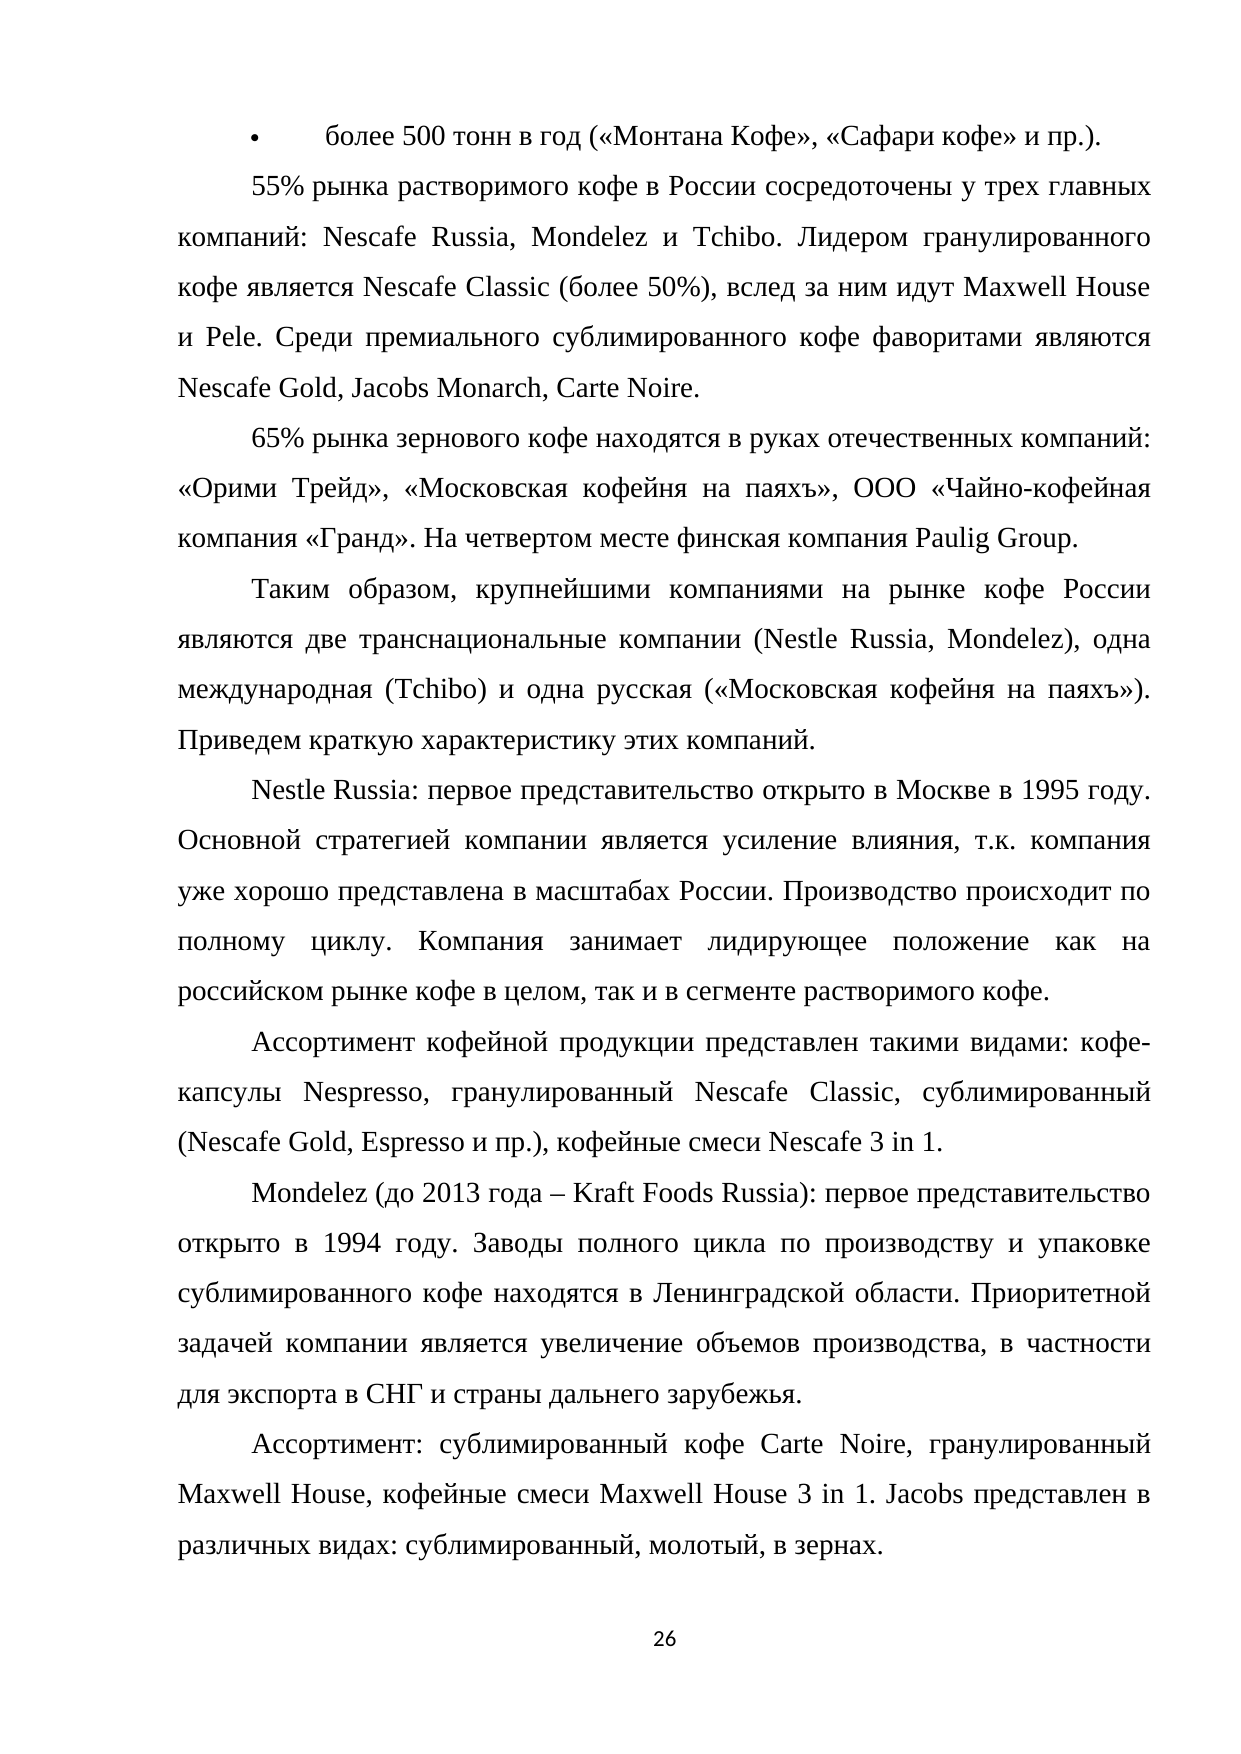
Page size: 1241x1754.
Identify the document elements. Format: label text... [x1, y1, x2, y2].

text Nestle Russia: первое представительство открыто в Москве в 1995 году. Основной стратегией компании является усиление влияния, т.к. компания уже хорошо представлена в масштабах России. Производство происходит по полному циклу. Компания занимает лидирующее положение как на российском рынке кофе в целом, так и в сегменте растворимого кофе. [177, 772, 1152, 1007]
text Ассортимент кофейной продукции представлен такими видами: кофе-капсулы Nespresso, гранулированный Nescafe Classic, сублимированный (Nescafe Gold, Espresso и пр.), кофейные смеси Nescafe 3 in 1. [177, 1024, 1152, 1158]
list более 500 тонн в год («Монтана Кофе», «Сафари кофе» и пр.). [177, 118, 1152, 152]
text Ассортимент: сублимированный кофе Carte Noire, гранулированный Maxwell House, кофейные смеси Maxwell House 3 in 1. Jacobs представлен в различных видах: сублимированный, молотый, в зернах. [177, 1426, 1152, 1560]
text 55% рынка растворимого кофе в России сосредоточены у трех главных компаний: Nescafe Russia, Mondelez и Tchibo. Лидером гранулированного кофе является Nescafe Classic (более 50%), вслед за ним идут Maxwell House и Pele. Среди премиального сублимированного кофе фаворитами являются Nescafe Gold, Jacobs Monarch, Carte Noire. [177, 168, 1152, 403]
text Таким образом, крупнейшими компаниями на рынке кофе России являются две транснациональные компании (Nestle Russia, Mondelez), одна международная (Tchibo) и одна русская («Московская кофейня на паяхъ»). Приведем краткую характеристику этих компаний. [177, 571, 1152, 755]
text 65% рынка зернового кофе находятся в руках отечественных компаний: «Орими Трейд», «Московская кофейня на паяхъ», ООО «Чайно-кофейная компания «Гранд». На четвертом месте финская компания Paulig Group. [177, 420, 1152, 554]
text Mondelez (до 2013 года – Kraft Foods Russia): первое представительство открыто в 1994 году. Заводы полного цикла по производству и упаковке сублимированного кофе находятся в Ленинградской области. Приоритетной задачей компании является увеличение объемов производства, в частности для экспорта в СНГ и страны дальнего зарубежья. [177, 1175, 1152, 1409]
